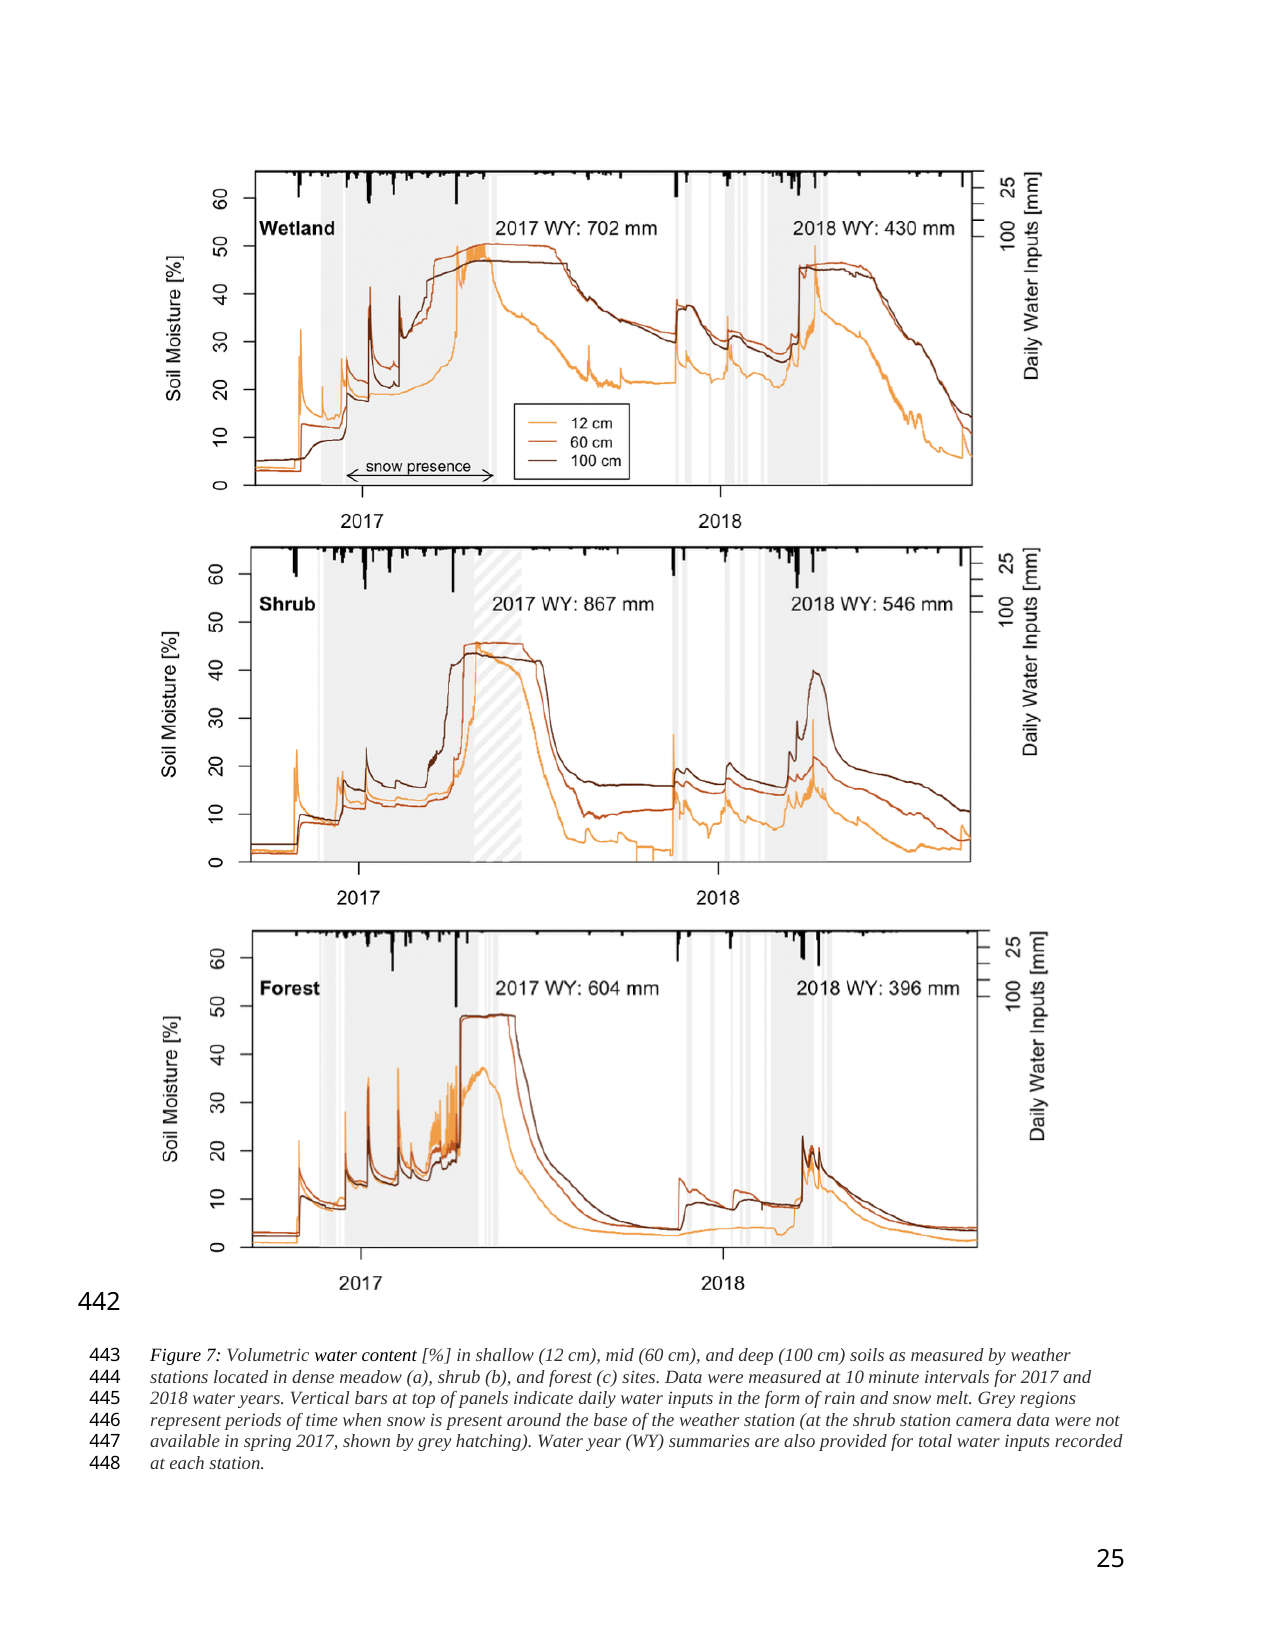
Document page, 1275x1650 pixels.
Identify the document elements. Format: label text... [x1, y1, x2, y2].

text Figure 7: Volumetric water content [%] in shallow (12 cm), mid (60 cm), and deep (100 cm) soils as measured by weather stations located in dense meadow (a), shrub (b), and forest (c) sites. Data were measured at 10 minute intervals for 2017 and 2018 water years. Vertical bars at top of panels indicate daily water inputs in the form of rain and snow melt. Grey regions represent periods of time when snow is present around the base of the weather station (at the shrub station camera data were not available in spring 2017, shown by grey hatching). Water year (WY) summaries are also provided for total water inputs recorded at each station. [150, 1344, 1125, 1473]
picture [150, 150, 1058, 1310]
